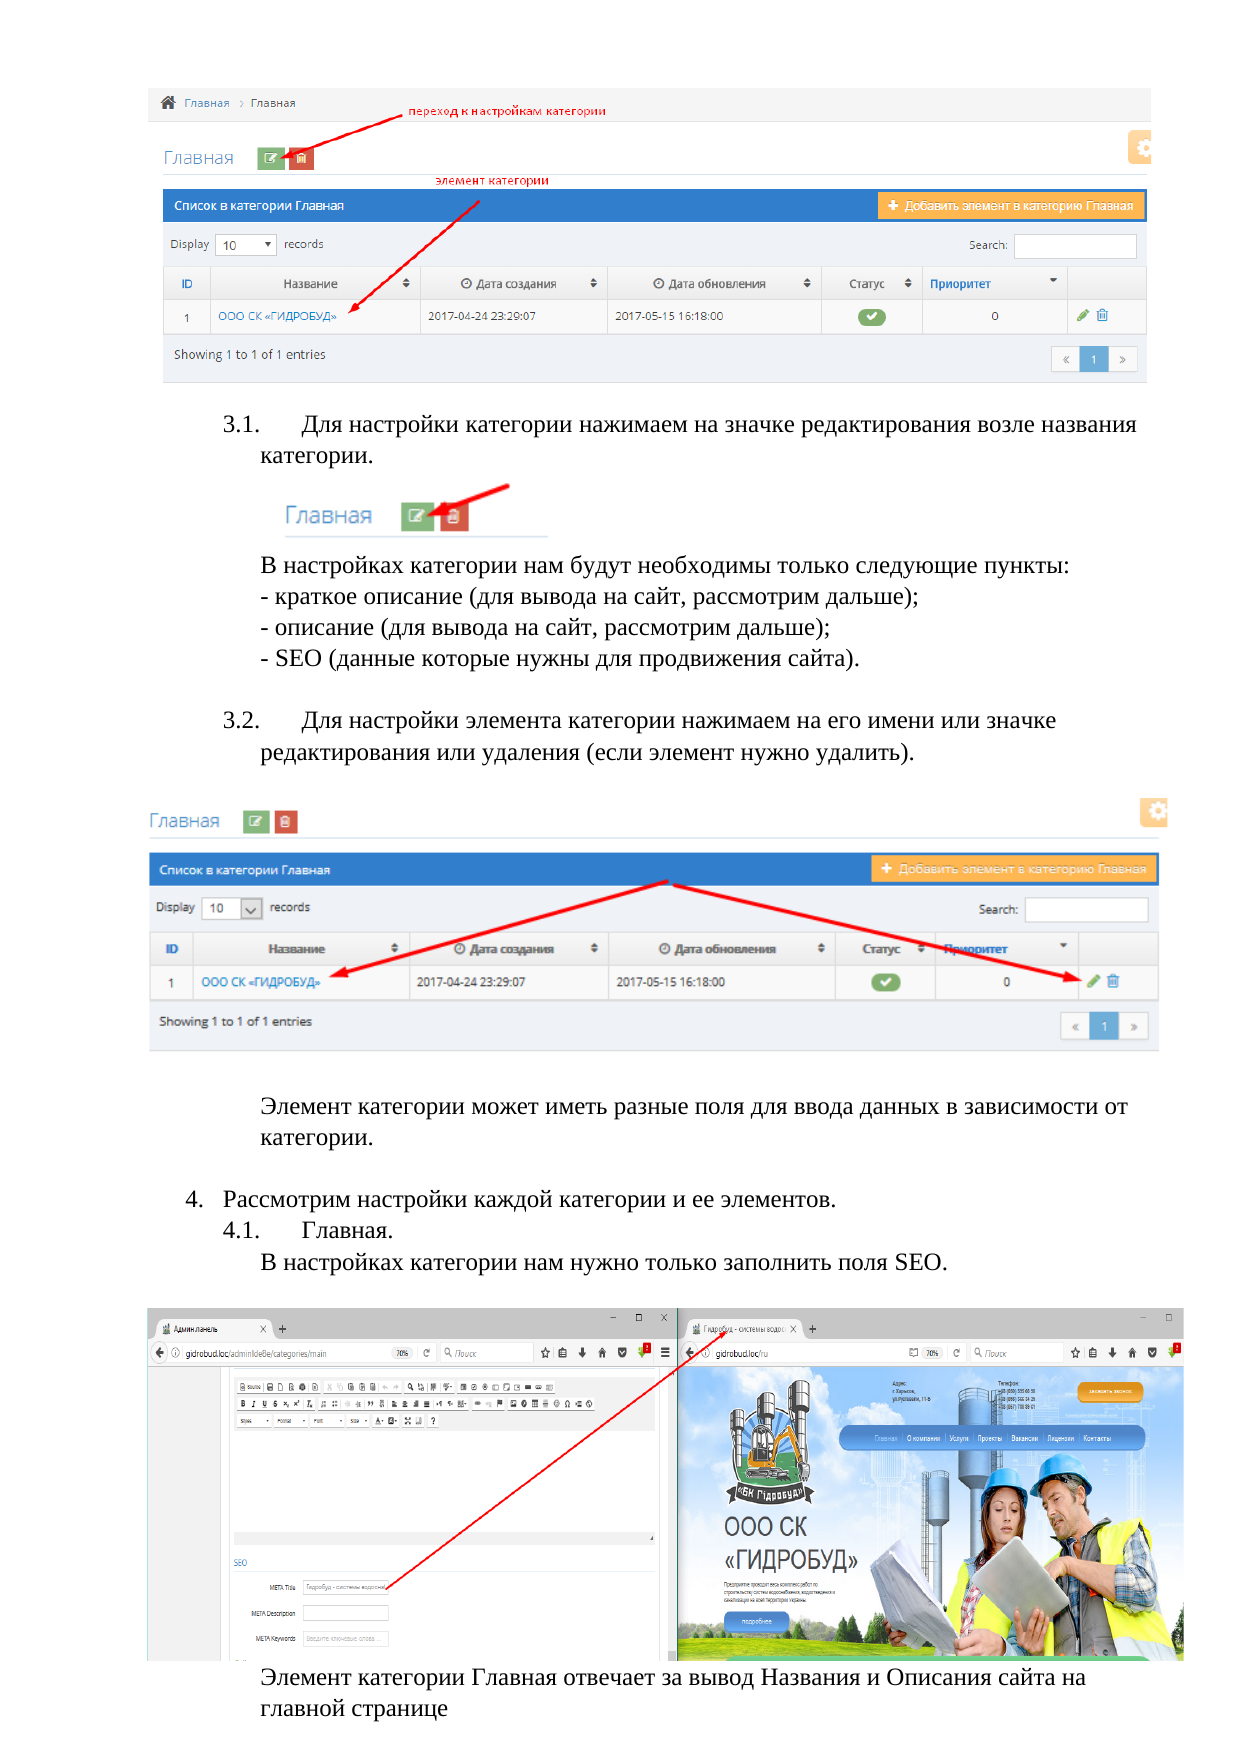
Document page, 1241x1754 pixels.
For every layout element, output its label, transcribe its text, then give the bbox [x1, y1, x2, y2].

list - краткое описание (для вывода на сайт, рассмотрим дальше); [260, 581, 1152, 610]
picture [147, 1308, 1184, 1661]
list - описание (для вывода на сайт, рассмотрим дальше); [260, 612, 1152, 641]
list Главная. [223, 1216, 1152, 1244]
list - SEO (данные которые нужны для продвижения сайта). [260, 643, 1152, 672]
list Для настройки категории нажимаем на значке редактирования возле названия категории. [223, 409, 1152, 469]
list Для настройки элемента категории нажимаем на его имени или значке редактирования или удаления (если элемент нужно удалить). [223, 706, 1152, 765]
list В настройках категории нам нужно только заполнить поля SEO. [260, 1247, 1152, 1275]
list Элемент категории Главная отвечает за вывод Названия и Описания сайта на главной странице [260, 1662, 1152, 1722]
list Рассмотрим настройки каждой категории и ее элементов. [185, 1184, 1152, 1213]
picture [148, 88, 1152, 408]
list В настройках категории нам будут необходимы только следующие пункты: [260, 550, 1152, 579]
picture [147, 798, 1168, 1059]
list Элемент категории может иметь разные поля для ввода данных в зависимости от категории. [260, 1091, 1152, 1151]
picture [265, 471, 549, 549]
